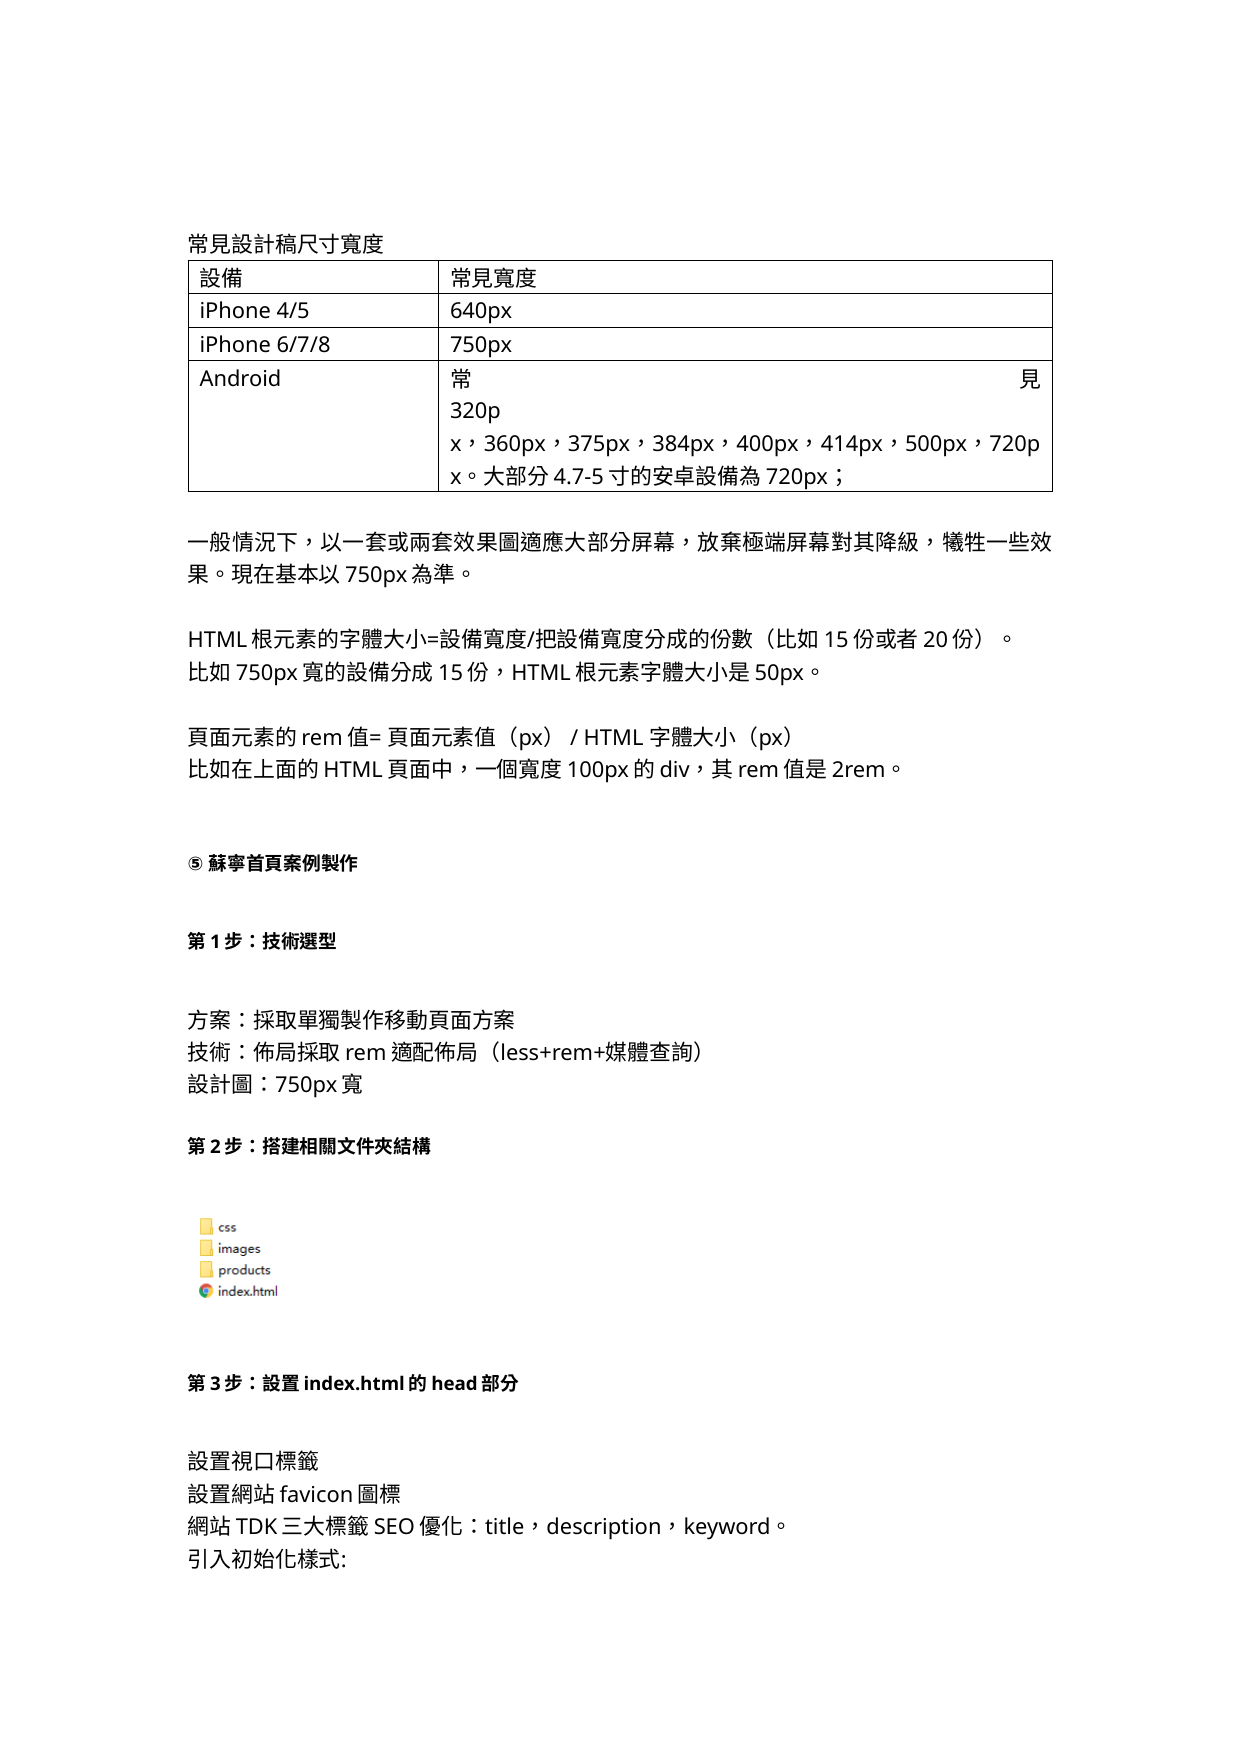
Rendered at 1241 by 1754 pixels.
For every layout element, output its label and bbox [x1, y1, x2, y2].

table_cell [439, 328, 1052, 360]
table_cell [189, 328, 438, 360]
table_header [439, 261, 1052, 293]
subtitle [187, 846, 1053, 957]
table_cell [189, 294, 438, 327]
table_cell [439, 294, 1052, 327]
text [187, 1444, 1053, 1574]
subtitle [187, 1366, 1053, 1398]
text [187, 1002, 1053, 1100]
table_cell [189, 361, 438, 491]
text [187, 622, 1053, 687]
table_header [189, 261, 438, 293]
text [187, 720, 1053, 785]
picture [187, 1206, 296, 1305]
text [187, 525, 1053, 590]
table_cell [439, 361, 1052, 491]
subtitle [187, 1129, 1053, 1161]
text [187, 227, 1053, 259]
